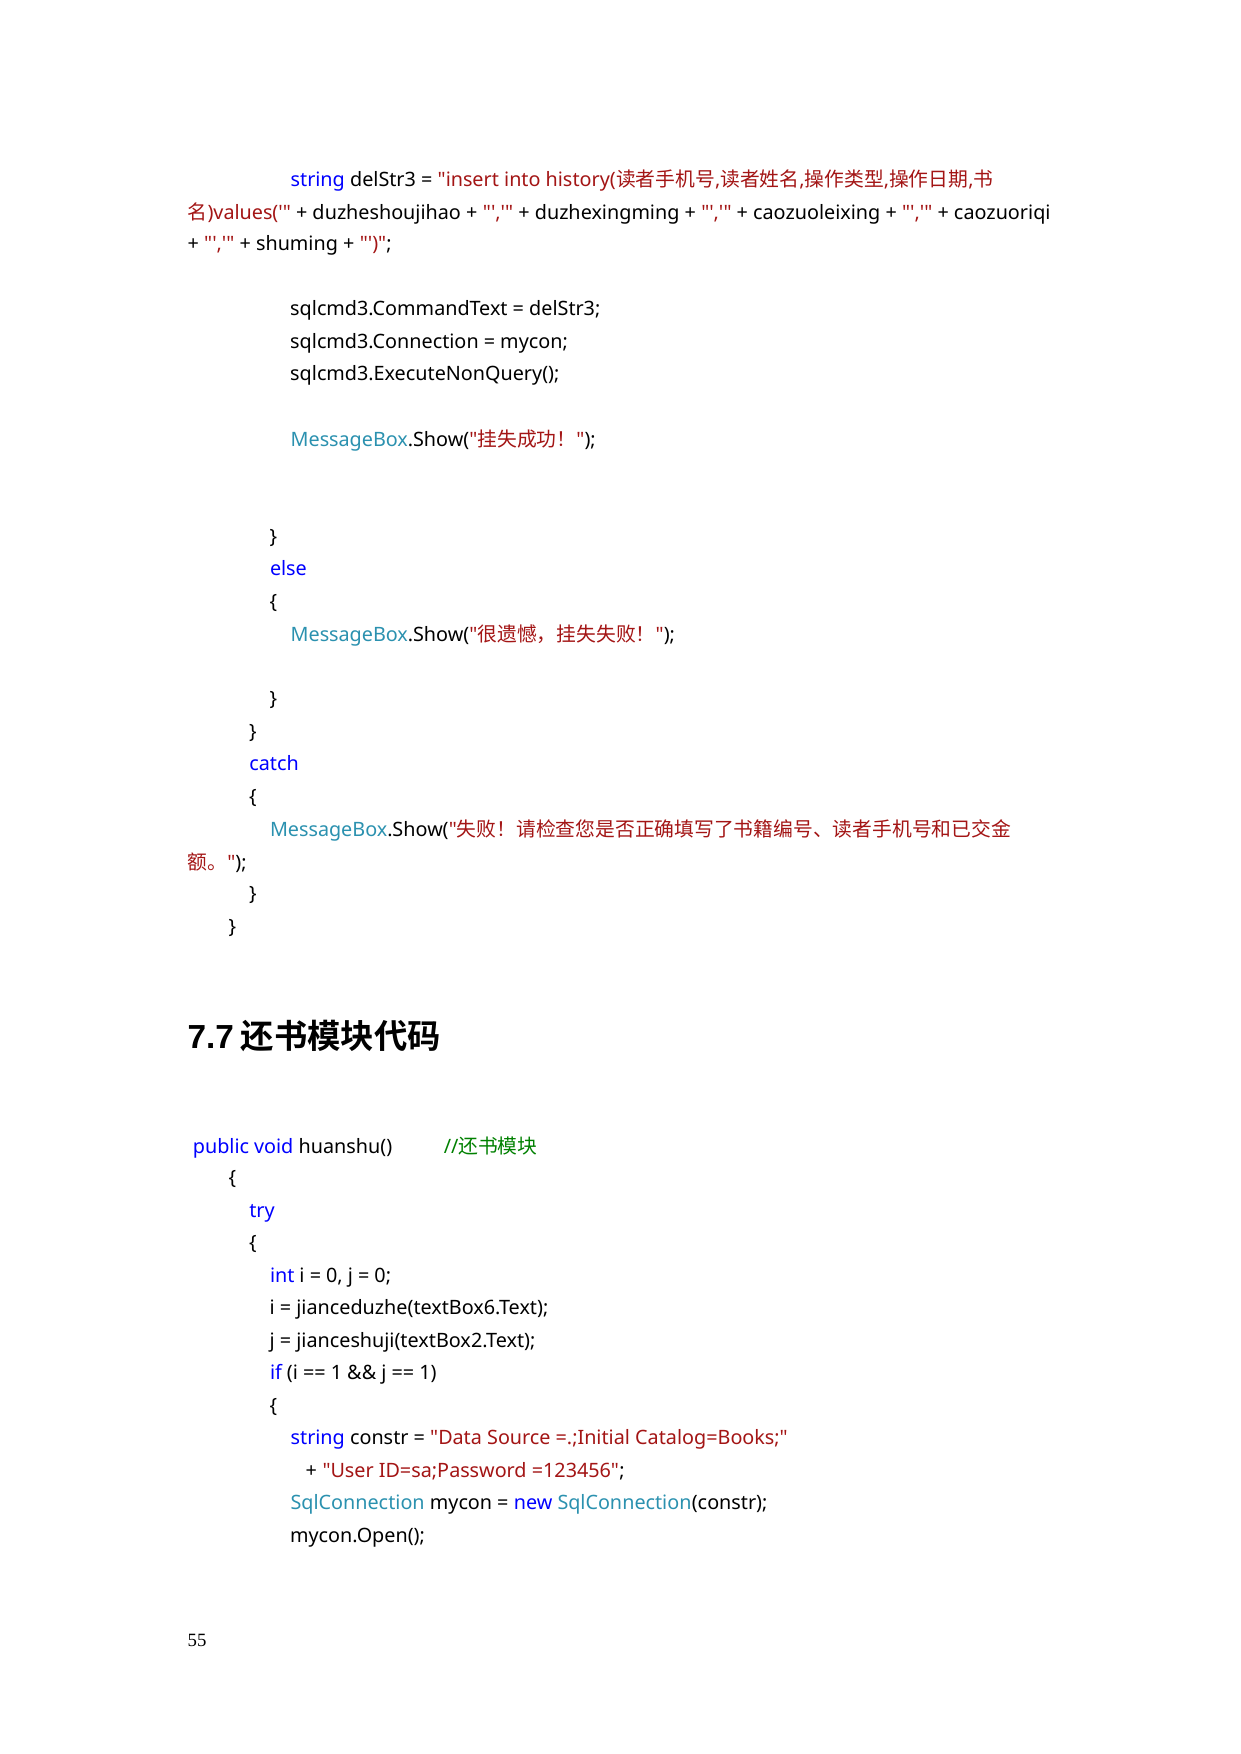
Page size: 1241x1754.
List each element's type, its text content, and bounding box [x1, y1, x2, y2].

text string delStr3 = "insert into history(读者手机号,读者姓名,操作类型,操作日期,书名)values('" + duzheshoujihao + "','" + duzhexingming + "','" + caozuoleixing + "','" + caozuoriqi + "','" + shuming + "')"; [187, 162, 1053, 259]
text if (i == 1 && j == 1) [187, 1356, 1053, 1388]
text int i = 0, j = 0; [187, 1258, 1053, 1291]
text } [187, 682, 1053, 714]
text try [187, 1193, 1053, 1226]
text + "User ID=sa;Password =123456"; [187, 1453, 1053, 1486]
text sqlcmd3.Connection = mycon; [187, 324, 1053, 357]
text else [187, 552, 1053, 584]
text string constr = "Data Source =.;Initial Catalog=Books;" [187, 1421, 1053, 1453]
text MessageBox.Show("失败！请检查您是否正确填写了书籍编号、读者手机号和已交金额。"); [187, 812, 1053, 877]
text public void huanshu() //还书模块 [187, 1128, 1053, 1161]
text catch [187, 747, 1053, 779]
text mycon.Open(); [187, 1518, 1053, 1551]
text } [187, 714, 1053, 747]
text } [187, 909, 1053, 942]
text MessageBox.Show("挂失成功！"); [187, 422, 1053, 454]
text MessageBox.Show("很遗憾，挂失失败！"); [187, 617, 1053, 649]
text sqlcmd3.CommandText = delStr3; [187, 292, 1053, 324]
text { [187, 584, 1053, 617]
text { [187, 779, 1053, 812]
text } [187, 519, 1053, 552]
text j = jianceshuji(textBox2.Text); [187, 1323, 1053, 1356]
text SqlConnection mycon = new SqlConnection(constr); [187, 1486, 1053, 1518]
text i = jianceduzhe(textBox6.Text); [187, 1291, 1053, 1323]
subtitle 7.7还书模块代码 [187, 1002, 1053, 1067]
text { [187, 1226, 1053, 1258]
text { [187, 1161, 1053, 1193]
text } [187, 877, 1053, 909]
text { [187, 1388, 1053, 1421]
text sqlcmd3.ExecuteNonQuery(); [187, 357, 1053, 389]
